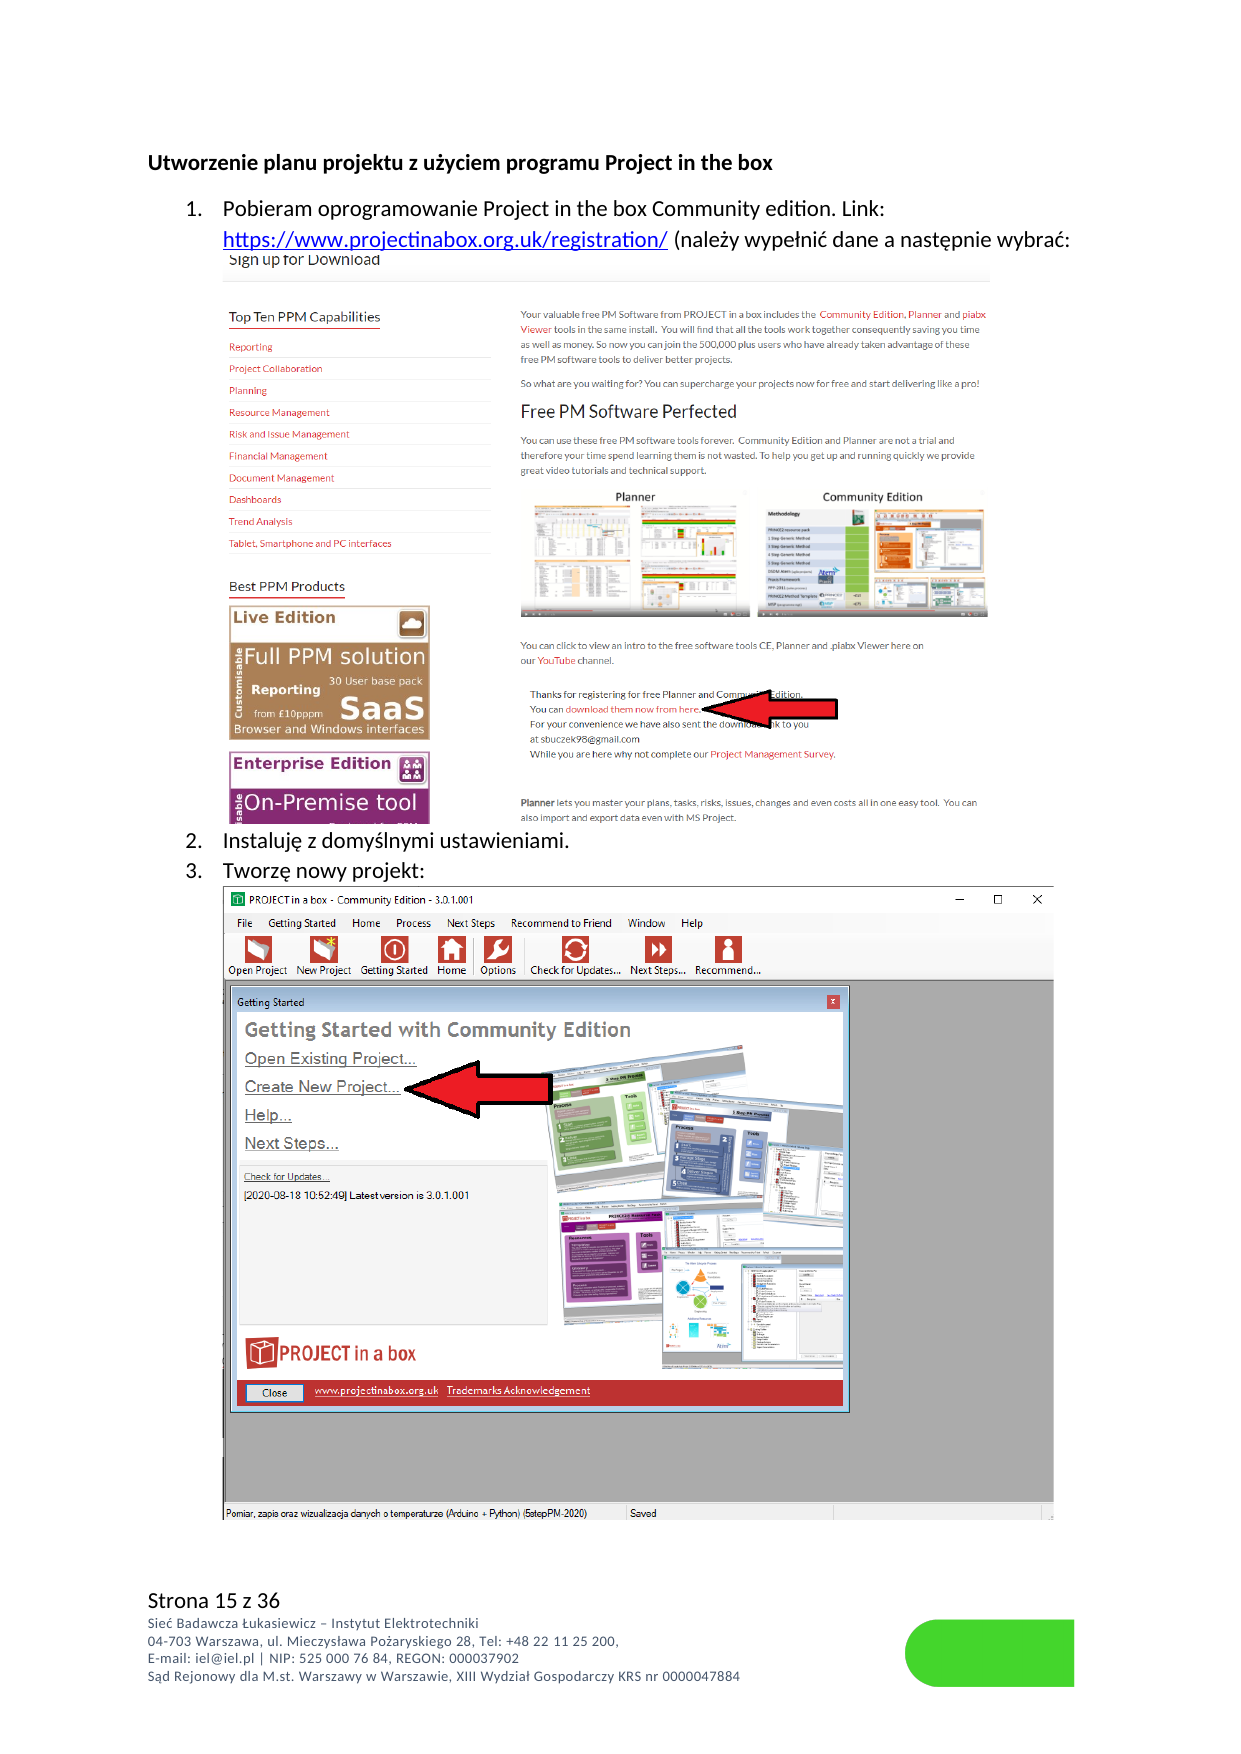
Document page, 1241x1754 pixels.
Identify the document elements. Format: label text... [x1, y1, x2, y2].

text Utworzenie planu projektu z użyciem programu Project in the box [148, 148, 1093, 176]
picture [222, 886, 1054, 1520]
picture [222, 255, 990, 824]
list Instaluję z domyślnymi ustawieniami. [185, 826, 1093, 854]
picture [901, 1615, 1104, 1754]
